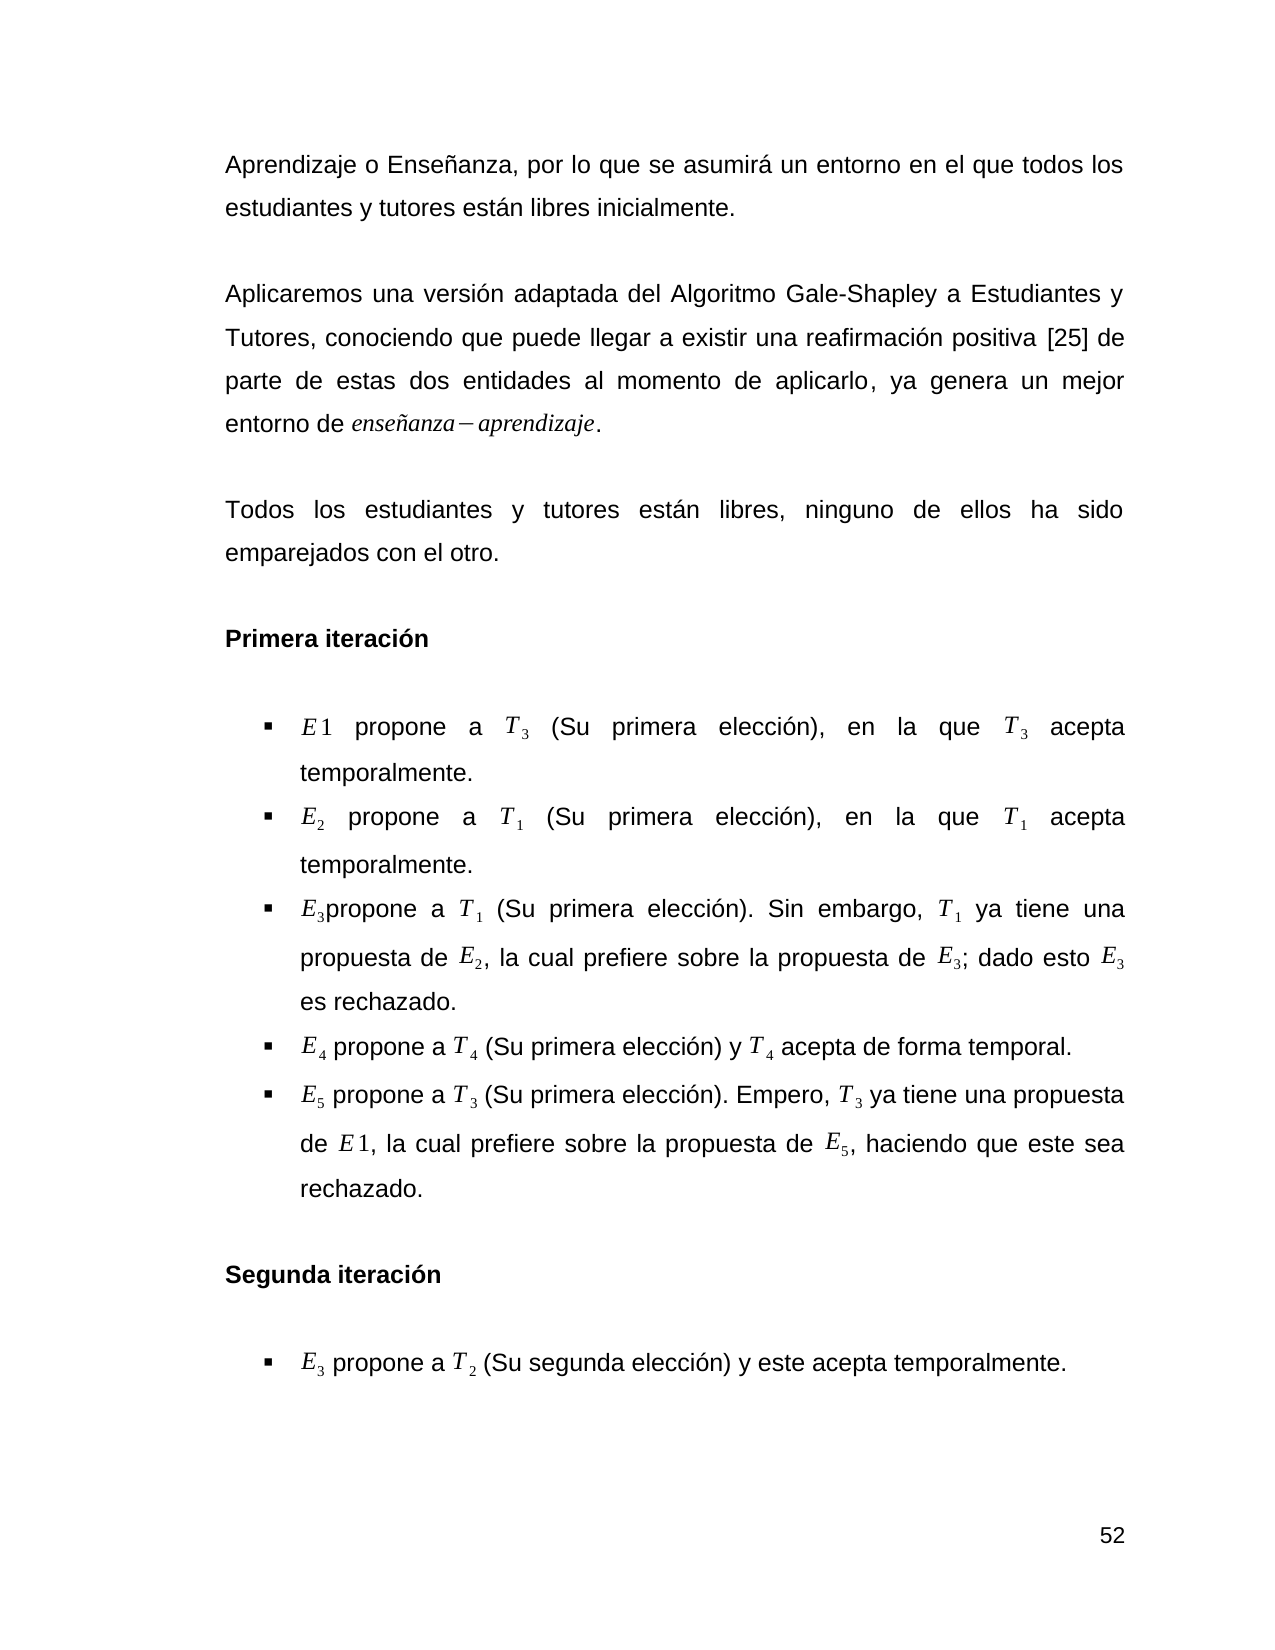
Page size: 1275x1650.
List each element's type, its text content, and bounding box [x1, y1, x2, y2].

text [225, 150, 1125, 222]
list propone a (Su primera elección). Sin embargo, ya tiene una propuesta de , la cual prefiere sobre la propuesta de ; dado esto es rechazado. [262, 893, 1125, 1016]
list propone a (Su primera elección) y acepta de forma temporal. [262, 1030, 1125, 1065]
text Todos los estudiantes y tutores están libres, ninguno de ellos ha sido emparejados con el otro. [225, 495, 1125, 567]
list propone a (Su primera elección), en la que acepta temporalmente. [262, 801, 1125, 878]
text Segunda iteración [225, 1260, 1125, 1289]
list propone a (Su segunda elección) y este acepta temporalmente. [262, 1346, 1125, 1381]
text Aplicaremos una versión adaptada del Algoritmo Gale-Shapley a Estudiantes y Tutores, conociendo que puede llegar a existir una reafirmación positiva de parte de estas dos entidades al momento de aplicarlo, ya genera un mejor entorno de . [225, 279, 1125, 437]
list propone a (Su primera elección), en la que acepta temporalmente. [262, 711, 1125, 786]
text Primera iteración [225, 624, 1125, 653]
list propone a (Su primera elección). Empero, ya tiene una propuesta de , la cual prefiere sobre la propuesta de , haciendo que este sea rechazado. [262, 1079, 1125, 1203]
